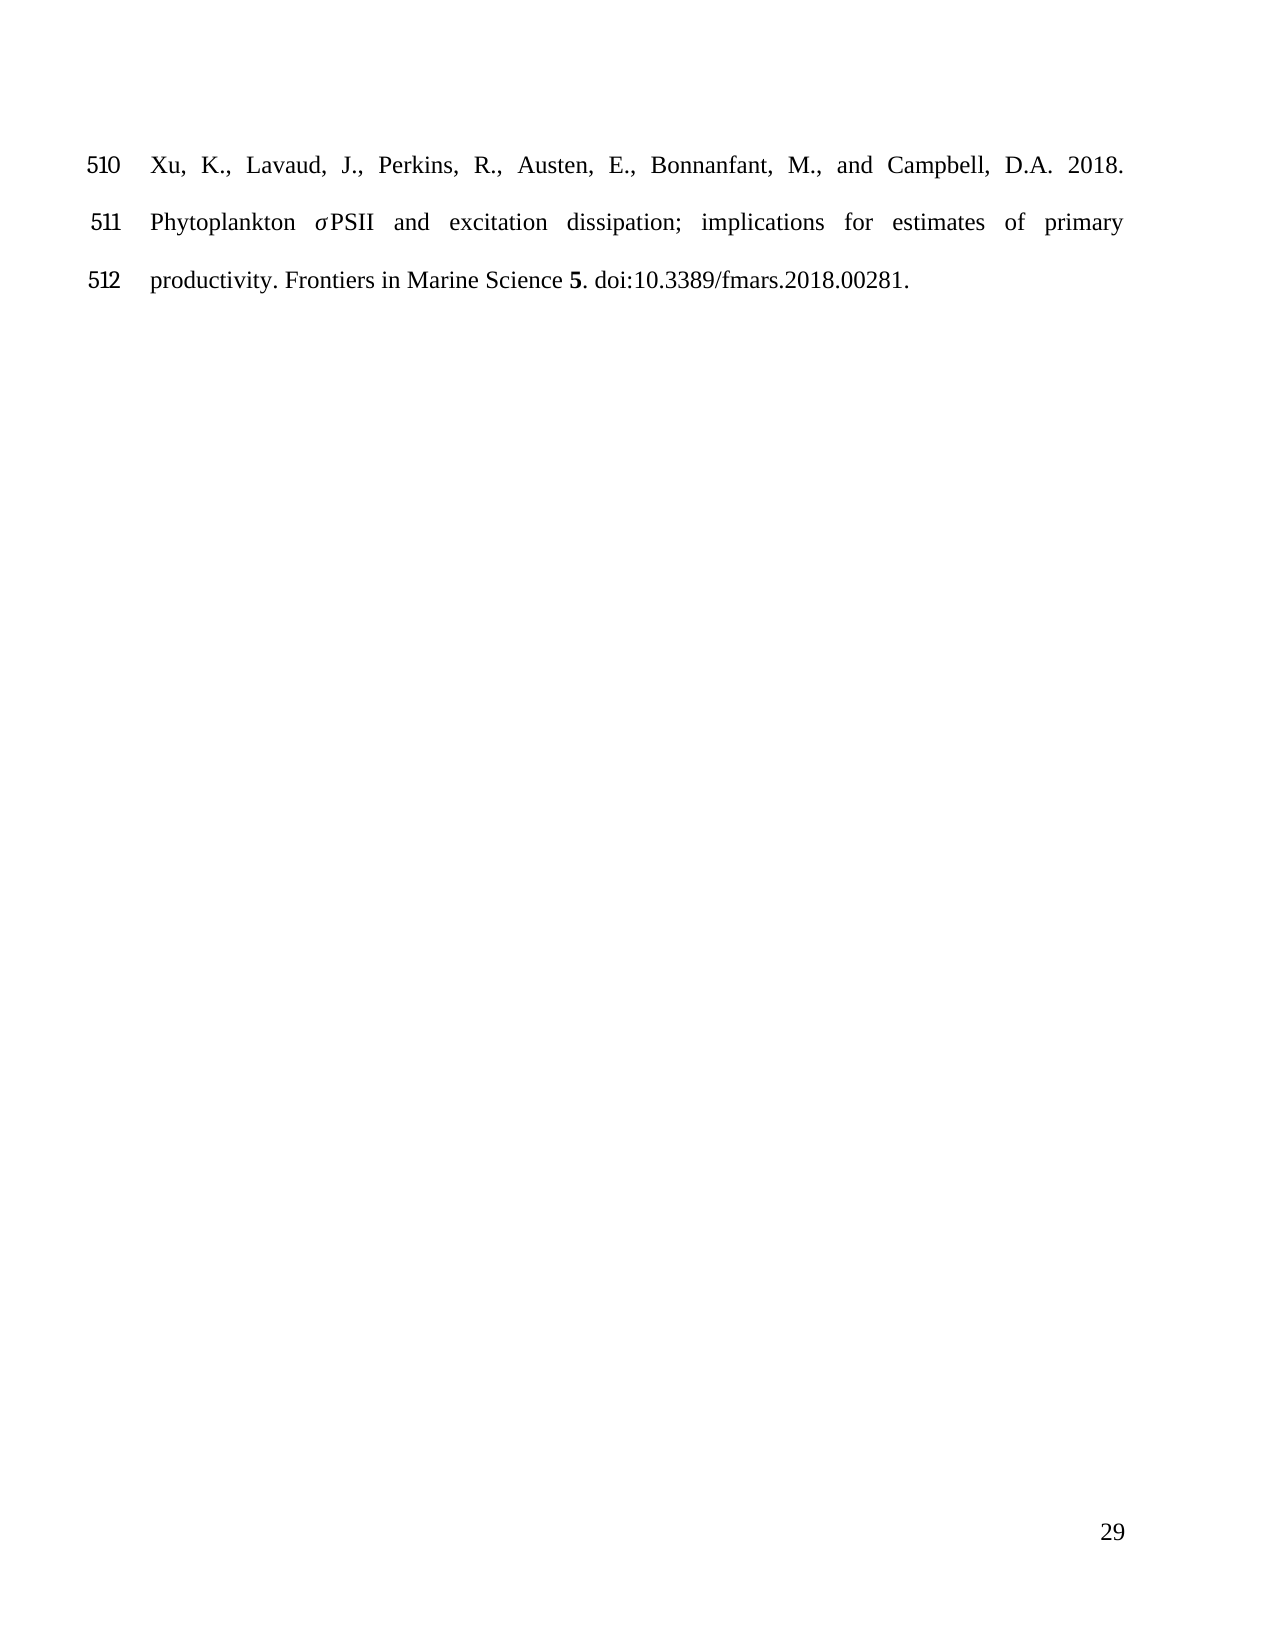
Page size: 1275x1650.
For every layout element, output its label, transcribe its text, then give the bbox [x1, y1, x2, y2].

text Xu, K., Lavaud, J., Perkins, R., Austen, E., Bonnanfant, M., and Campbell, D.A. 2018. Phytoplankton PSII and excitation dissipation; implications for estimates of primary productivity. Frontiers in Marine Science 5. doi:10.3389/fmars.2018.00281. [150, 150, 1125, 294]
